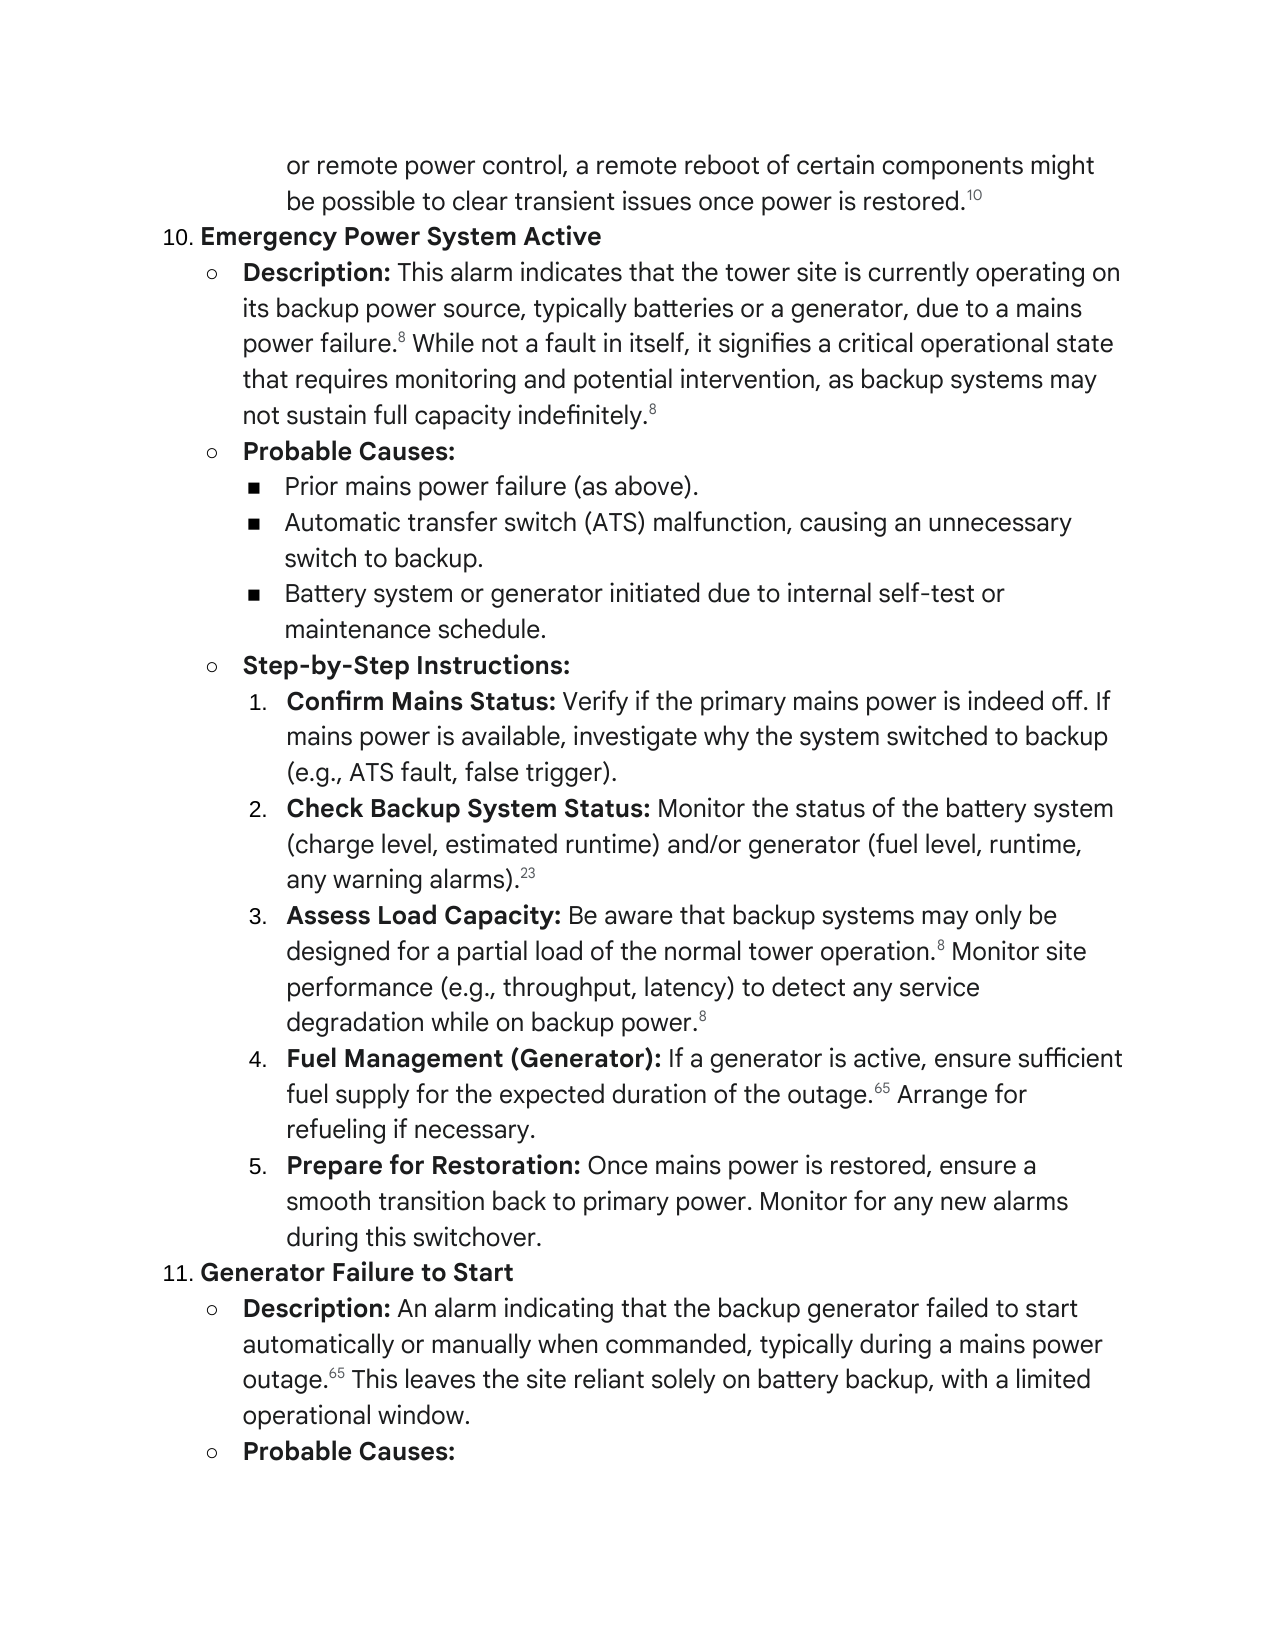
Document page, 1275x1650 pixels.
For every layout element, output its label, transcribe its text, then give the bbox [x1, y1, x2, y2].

list Assess Load Capacity: Be aware that backup systems may only be designed for a partial load of the normal tower operation.8 Monitor site performance (e.g., throughput, latency) to detect any service degradation while on backup power.8 [248, 900, 1125, 1039]
list Check Backup System Status: Monitor the status of the battery system (charge level, estimated runtime) and/or generator (fuel level, runtime, any warning alarms).23 [248, 793, 1125, 896]
list Automatic transfer switch (ATS) malfunction, causing an unnecessary switch to backup. [247, 507, 1125, 574]
list Prior mains power failure (as above). [247, 472, 1125, 503]
list Generator Failure to Start [162, 1258, 1125, 1289]
list Description: An alarm indicating that the backup generator failed to start automatically or manually when commanded, typically during a mains power outage.65 This leaves the site reliant solely on battery backup, with a limited operational window. [205, 1293, 1125, 1432]
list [248, 150, 1125, 217]
list Battery system or generator initiated due to internal self-test or maintenance schedule. [247, 579, 1125, 646]
list Prepare for Restoration: Once mains power is restored, ensure a smooth transition back to primary power. Monitor for any new alarms during this switchover. [248, 1150, 1125, 1253]
list Probable Causes: [205, 1436, 1125, 1468]
list Step-by-Step Instructions: [205, 650, 1125, 682]
list Emergency Power System Active [162, 221, 1125, 253]
list Probable Causes: [205, 436, 1125, 467]
list Description: This alarm indicates that the tower site is currently operating on its backup power source, typically batteries or a generator, due to a mains power failure.8 While not a fault in itself, it signifies a critical operational state that requires monitoring and potential intervention, as backup systems may not sustain full capacity indefinitely.8 [205, 257, 1125, 431]
list Confirm Mains Status: Verify if the primary mains power is indeed off. If mains power is available, investigate why the system switched to backup (e.g., ATS fault, false trigger). [248, 686, 1125, 789]
list Fuel Management (Generator): If a generator is active, ensure sufficient fuel supply for the expected duration of the outage.65 Arrange for refueling if necessary. [248, 1043, 1125, 1146]
